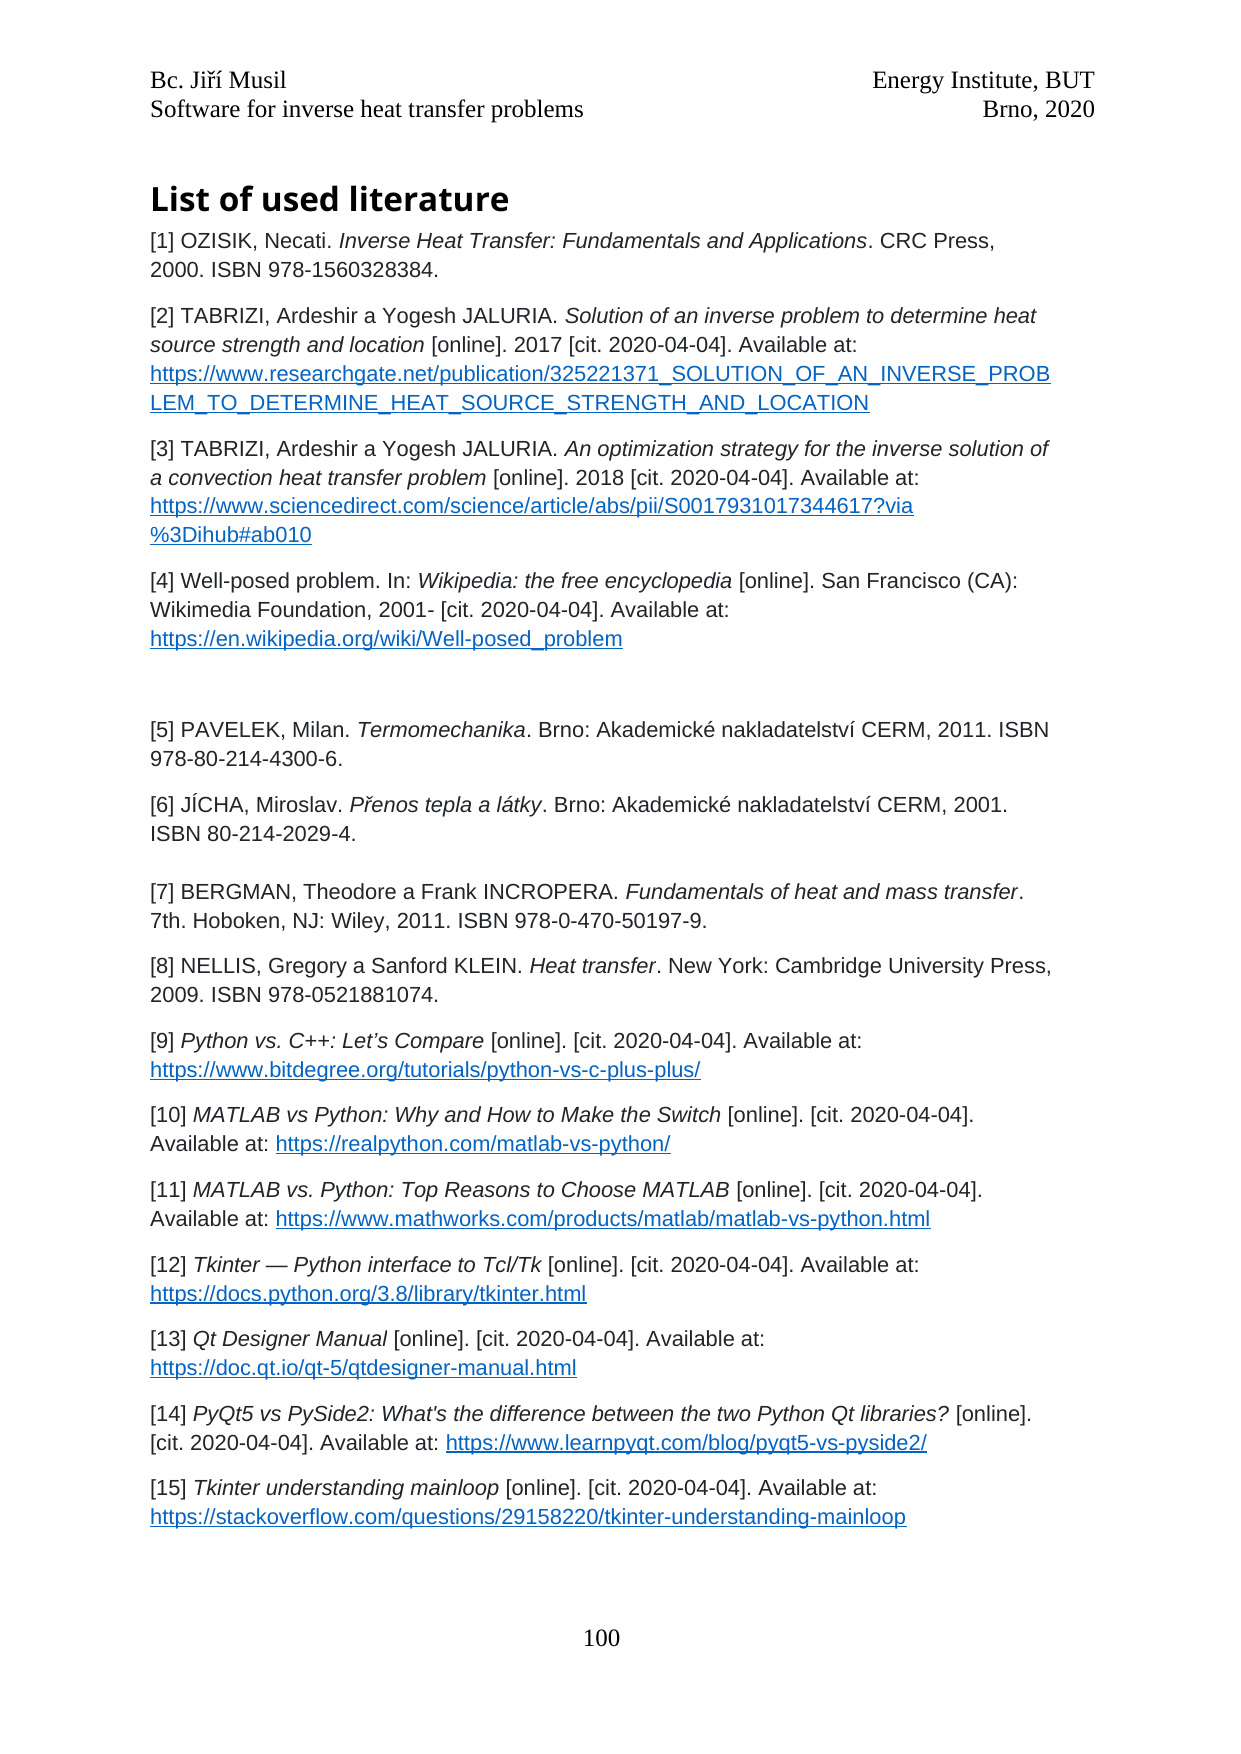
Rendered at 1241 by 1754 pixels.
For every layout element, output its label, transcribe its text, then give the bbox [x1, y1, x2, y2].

subtitle List of used literature [150, 176, 1053, 222]
text [10] MATLAB vs Python: Why and How to Make the Switch [online]. [cit. 2020-04-04]. Available at: https://realpython.com/matlab-vs-python/ [150, 1102, 1053, 1157]
text [1] OZISIK, Necati. Inverse Heat Transfer: Fundamentals and Applications. CRC Press, 2000. ISBN 978-1560328384.formuláře [150, 228, 1053, 283]
text [6] JÍCHA, Miroslav. Přenos tepla a látky. Brno: Akademické nakladatelství CERM, 2001. ISBN 80-214-2029-4. [150, 792, 1053, 846]
text [11] MATLAB vs. Python: Top Reasons to Choose MATLAB [online]. [cit. 2020-04-04]. Available at: https://www.mathworks.com/products/matlab/matlab-vs-python.html [150, 1177, 1053, 1231]
text [2] TABRIZI, Ardeshir a Yogesh JALURIA. Solution of an inverse problem to determine heat source strength and location [online]. 2017 [cit. 2020-04-04]. Available at: https://www.researchgate.net/publication/325221371_SOLUTION_OF_AN_INVERSE_PROBLEM_TO_DETERMINE_HEAT_SOURCE_STRENGTH_AND_LOCATION [150, 303, 1053, 415]
text [5] PAVELEK, Milan. Termomechanika. Brno: Akademické nakladatelství CERM, 2011. ISBN 978-80-214-4300-6. [150, 717, 1053, 771]
text [8] NELLIS, Gregory a Sanford KLEIN. Heat transfer. New York: Cambridge University Press, 2009. ISBN 978-0521881074. [150, 953, 1053, 1007]
text [3] TABRIZI, Ardeshir a Yogesh JALURIA. An optimization strategy for the inverse solution of a convection heat transfer problem [online]. 2018 [cit. 2020-04-04]. Available at: https://www.sciencedirect.com/science/article/abs/pii/S0017931017344617?via%3Dihub#ab010 [150, 436, 1053, 548]
text [4] Well-posed problem. In: Wikipedia: the free encyclopedia [online]. San Francisco (CA): Wikimedia Foundation, 2001- [cit. 2020-04-04]. Available at: https://en.wikipedia.org/wiki/Well-posed_problemZačátek [150, 568, 1053, 651]
text [15] Tkinter understanding mainloop [online]. [cit. 2020-04-04]. Available at: https://stackoverflow.com/questions/29158220/tkinter-understanding-mainloop [150, 1475, 1053, 1529]
text [14] PyQt5 vs PySide2: What's the difference between the two Python Qt libraries? [online]. [cit. 2020-04-04]. Available at: https://www.learnpyqt.com/blog/pyqt5-vs-pyside2/ [150, 1401, 1053, 1455]
text [12] Tkinter — Python interface to Tcl/Tk [online]. [cit. 2020-04-04]. Available at: https://docs.python.org/3.8/library/tkinter.html [150, 1252, 1053, 1306]
text [9] Python vs. C++: Let’s Compare [online]. [cit. 2020-04-04]. Available at: https://www.bitdegree.org/tutorials/python-vs-c-plus-plus/ [150, 1028, 1053, 1082]
text [7] BERGMAN, Theodore a Frank INCROPERA. Fundamentals of heat and mass transfer. 7th. Hoboken, NJ: Wiley, 2011. ISBN 978-0-470-50197-9. [150, 879, 1053, 933]
text [13] Qt Designer Manual [online]. [cit. 2020-04-04]. Available at: https://doc.qt.io/qt-5/qtdesigner-manual.html [150, 1326, 1053, 1380]
